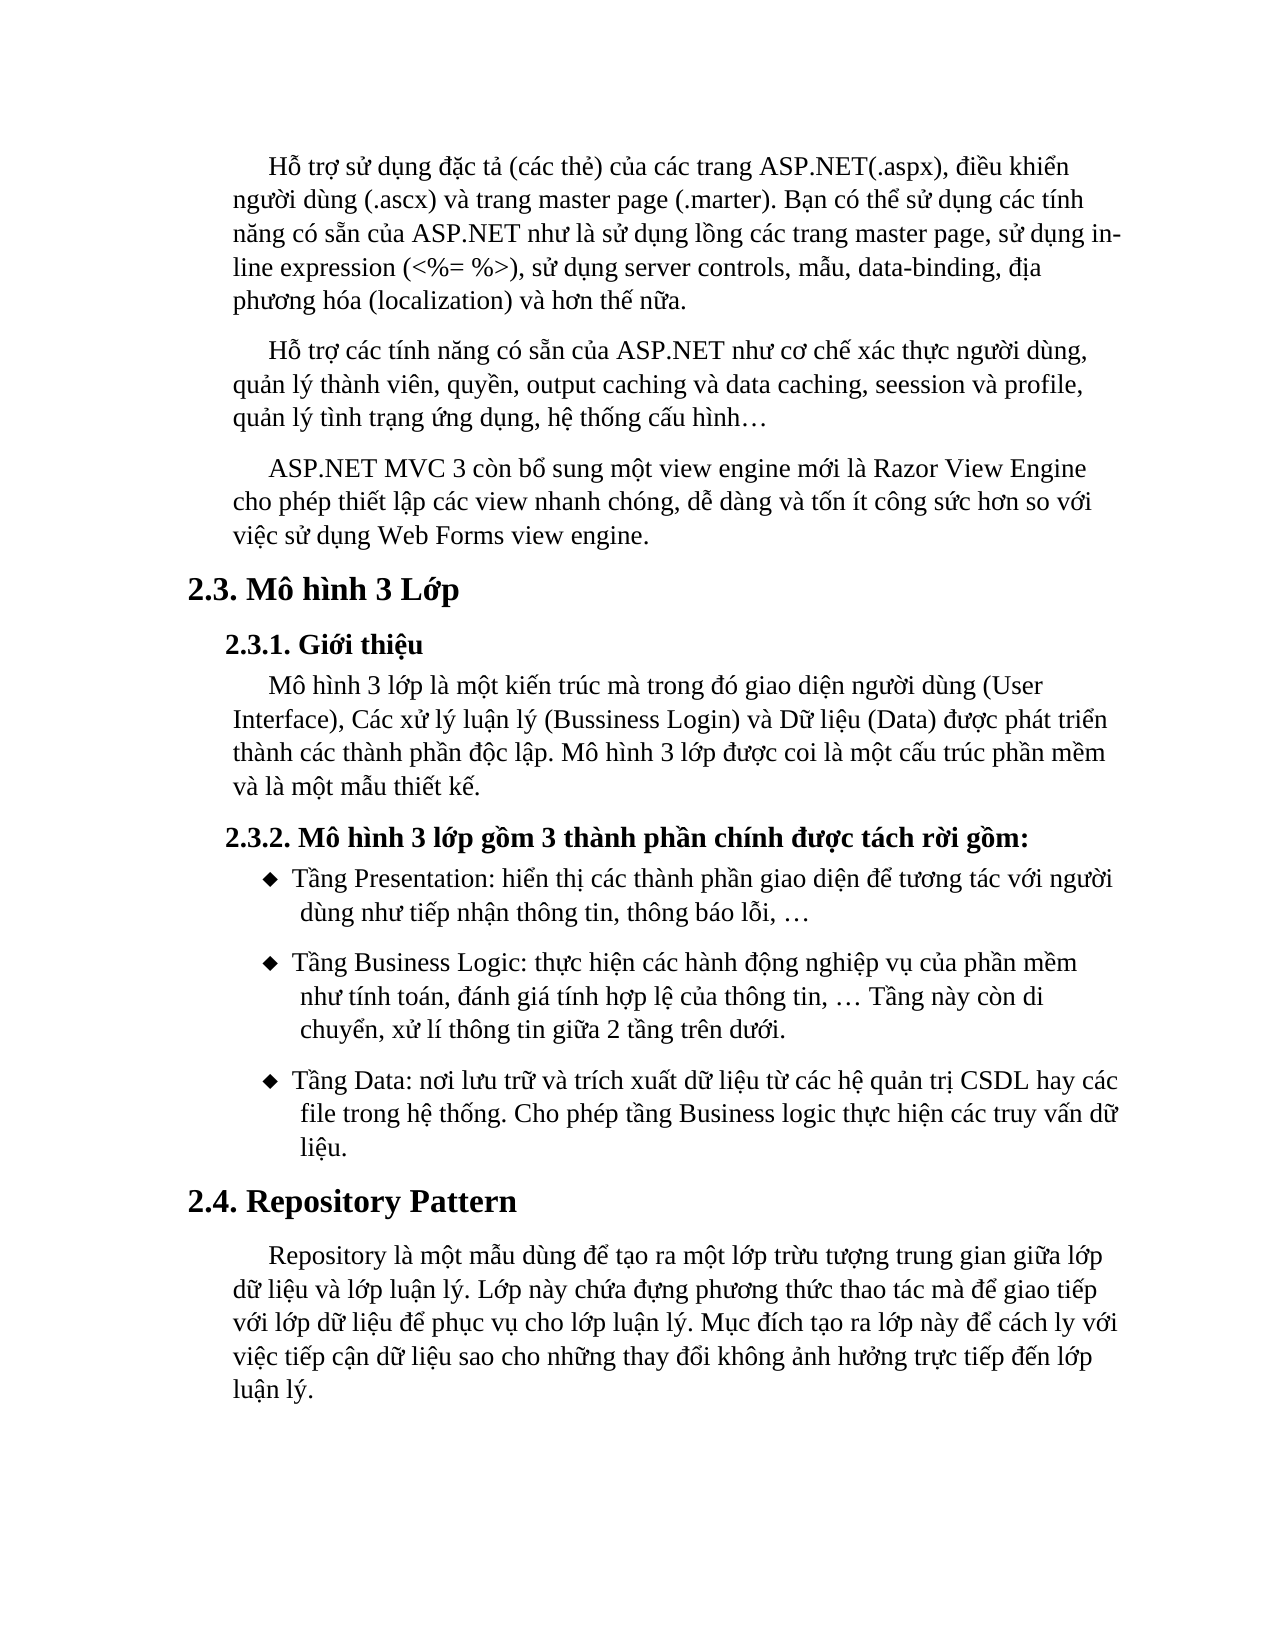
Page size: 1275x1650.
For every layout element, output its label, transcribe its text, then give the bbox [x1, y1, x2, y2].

subtitle Mô hình 3 lớp gồm 3 thành phần chính được tách rời gồm: [225, 820, 1125, 854]
text ASP.NET MVC 3 còn bổ sung một view engine mới là Razor View Engine cho phép thiết lập các view nhanh chóng, dễ dàng và tốn ít công sức hơn so với việc sử dụng Web Forms view engine. [233, 452, 1125, 550]
subtitle Giới thiệu [225, 627, 1125, 661]
subtitle Mô hình 3 Lớp [187, 569, 1125, 607]
text Hỗ trợ các tính năng có sẵn của ASP.NET như cơ chế xác thực người dùng, quản lý thành viên, quyền, output caching và data caching, seession và profile, quản lý tình trạng ứng dụng, hệ thống cấu hình… [233, 334, 1125, 433]
text Mô hình 3 lớp là một kiến trúc mà trong đó giao diện người dùng (User Interface), Các xử lý luận lý (Bussiness Login) và Dữ liệu (Data) được phát triển thành các thành phần độc lập. Mô hình 3 lớp được coi là một cấu trúc phần mềm và là một mẫu thiết kế. [233, 669, 1125, 801]
subtitle Tầng Data: nơi lưu trữ và trích xuất dữ liệu từ các hệ quản trị CSDL hay các file trong hệ thống. Cho phép tầng Business logic thực hiện các truy vấn dữ liệu. [262, 1064, 1125, 1162]
subtitle Tầng Presentation: hiển thị các thành phần giao diện để tương tác với người dùng như tiếp nhận thông tin, thông báo lỗi, … [262, 863, 1125, 927]
subtitle Tầng Business Logic: thực hiện các hành động nghiệp vụ của phần mềm như tính toán, đánh giá tính hợp lệ của thông tin, … Tầng này còn di chuyển, xử lí thông tin giữa 2 tầng trên dưới. [262, 946, 1125, 1045]
text Repository là một mẫu dùng để tạo ra một lớp trừu tượng trung gian giữa lớp dữ liệu và lớp luận lý. Lớp này chứa đựng phương thức thao tác mà để giao tiếp với lớp dữ liệu để phục vụ cho lớp luận lý. Mục đích tạo ra lớp này để cách ly với việc tiếp cận dữ liệu sao cho những thay đổi không ảnh hưởng trực tiếp đến lớp luận lý. [233, 1239, 1125, 1404]
subtitle Repository Pattern [187, 1181, 1125, 1219]
text Hỗ trợ sử dụng đặc tả (các thẻ) của các trang ASP.NET(.aspx), điều khiển người dùng (.ascx) và trang master page (.marter). Bạn có thể sử dụng các tính năng có sẵn của ASP.NET như là sử dụng lồng các trang master page, sử dụng in-line expression (<%= %>), sử dụng server controls, mẫu, data-binding, địa phương hóa (localization) và hơn thế nữa. [233, 150, 1125, 315]
